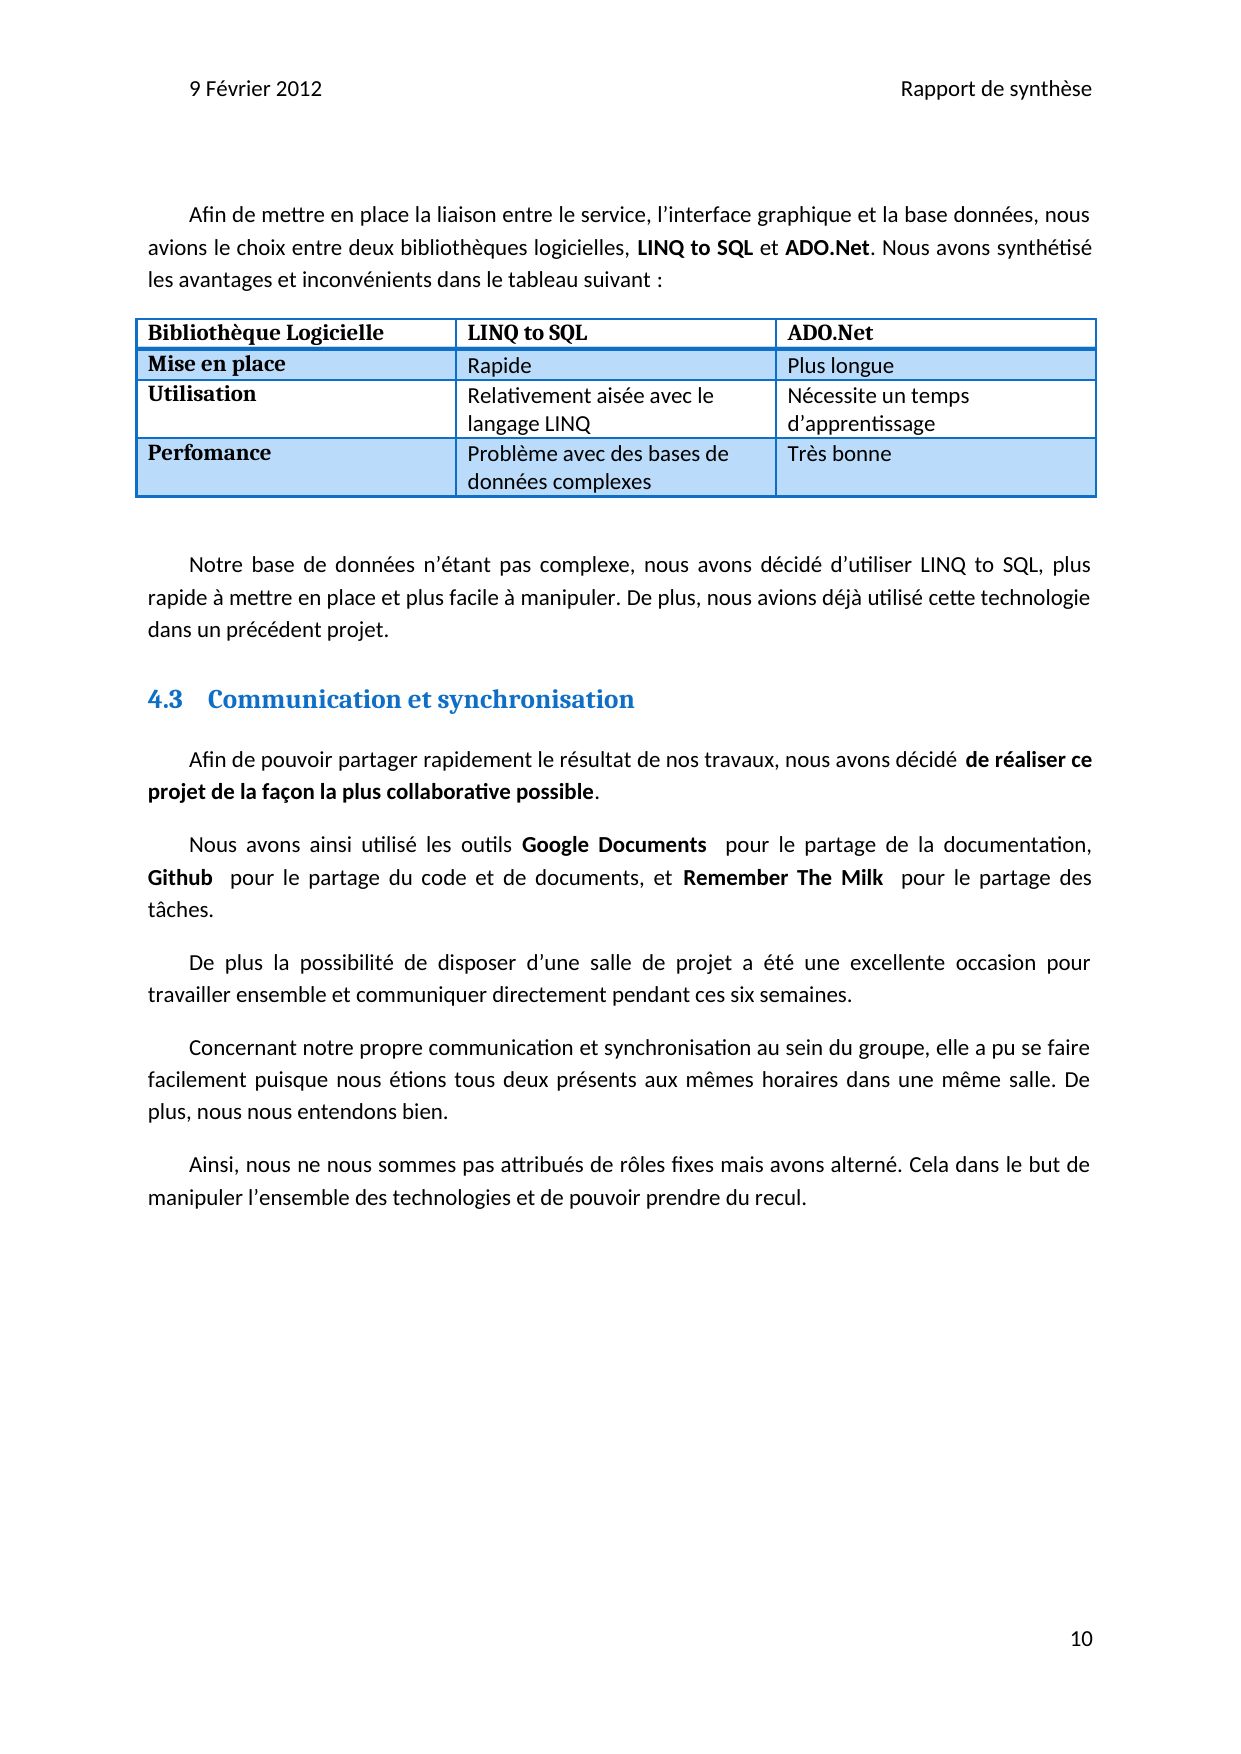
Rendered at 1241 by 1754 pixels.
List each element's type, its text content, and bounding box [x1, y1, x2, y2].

table_cell Problème avec des bases de données complexes [457, 439, 775, 495]
text Nous avons ainsi utilisé les outils Google Documents pour le partage de la documentation, Github pour le partage du code et de documents, et Remember The Milk pour le partage des tâches. [148, 831, 1093, 923]
text Ainsi, nous ne nous sommes pas attribués de rôles fixes mais avons alterné. Cela dans le but de manipuler l’ensemble des technologies et de pouvoir prendre du recul. [148, 1151, 1093, 1211]
text Afin de pouvoir partager rapidement le résultat de nos travaux, nous avons décidé de réaliser ce projet de la façon la plus collaborative possible. [148, 745, 1093, 806]
table_cell Rapide [457, 351, 775, 379]
subtitle Communication et synchronisation [148, 684, 1093, 716]
table_header Bibliothèque Logicielle [138, 320, 455, 346]
text Concernant notre propre communication et synchronisation au sein du groupe, elle a pu se faire facilement puisque nous étions tous deux présents aux mêmes horaires dans une même salle. De plus, nous nous entendons bien. [148, 1033, 1093, 1126]
table_cell Relativement aisée avec le langage LINQ [457, 381, 775, 437]
text Afin de mettre en place la liaison entre le service, l’interface graphique et la base données, nous avions le choix entre deux bibliothèques logicielles, LINQ to SQL et ADO.Net. Nous avons synthétisé les avantages et inconvénients dans le tableau suivant : [148, 201, 1093, 293]
table_cell Mise en place [138, 351, 455, 379]
table_cell Très bonne [777, 439, 1095, 495]
table_header LINQ to SQL [457, 320, 775, 346]
text Notre base de données n’étant pas complexe, nous avons décidé d’utiliser LINQ to SQL, plus rapide à mettre en place et plus facile à manipuler. De plus, nous avions déjà utilisé cette technologie dans un précédent projet. [148, 551, 1093, 643]
table_cell Plus longue [777, 351, 1095, 379]
table_cell Utilisation [138, 381, 455, 437]
table_header ADO.Net [777, 320, 1095, 346]
table_cell Nécessite un temps d’apprentissage [777, 381, 1095, 437]
table_cell Perfomance [138, 439, 455, 495]
text De plus la possibilité de disposer d’une salle de projet a été une excellente occasion pour travailler ensemble et communiquer directement pendant ces six semaines. [148, 948, 1093, 1008]
